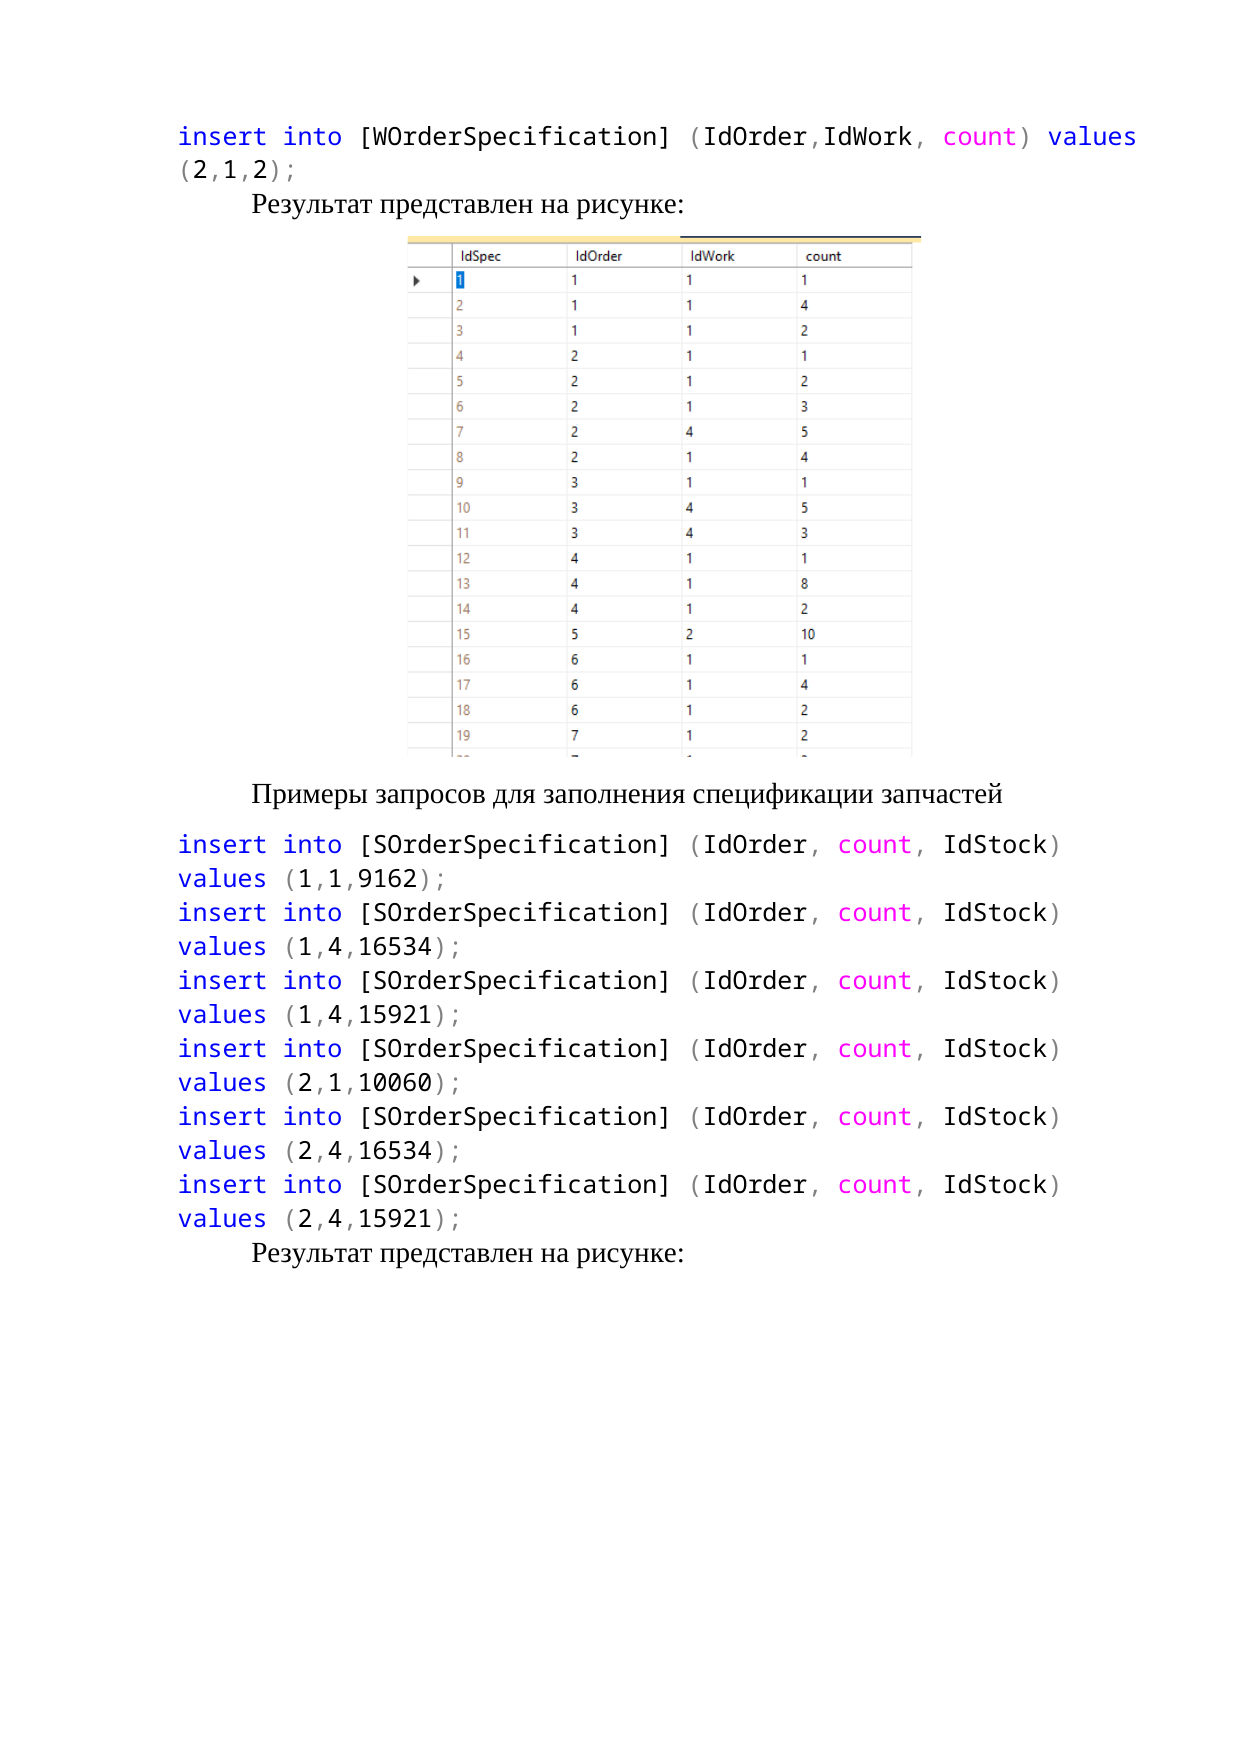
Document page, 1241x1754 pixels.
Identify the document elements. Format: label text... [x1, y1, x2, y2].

text insert into [SOrderSpecification] (IdOrder, count, IdStock) values (1,4,15921); [177, 963, 1152, 1031]
text Результат представлен на рисунке: [177, 186, 1152, 220]
text Результат представлен на рисунке: [177, 1235, 1152, 1269]
text insert into [WOrderSpecification] (IdOrder,IdWork, count) values (2,1,2); [177, 118, 1152, 186]
picture [407, 236, 922, 757]
text insert into [SOrderSpecification] (IdOrder, count, IdStock) values (2,1,10060); [177, 1031, 1152, 1099]
text insert into [SOrderSpecification] (IdOrder, count, IdStock) values (2,4,15921); [177, 1167, 1152, 1235]
text insert into [SOrderSpecification] (IdOrder, count, IdStock) values (1,4,16534); [177, 894, 1152, 963]
text Примеры запросов для заполнения спецификации запчастей [177, 776, 1152, 810]
text insert into [SOrderSpecification] (IdOrder, count, IdStock) values (2,4,16534); [177, 1099, 1152, 1167]
text insert into [SOrderSpecification] (IdOrder, count, IdStock) values (1,1,9162); [177, 826, 1152, 894]
